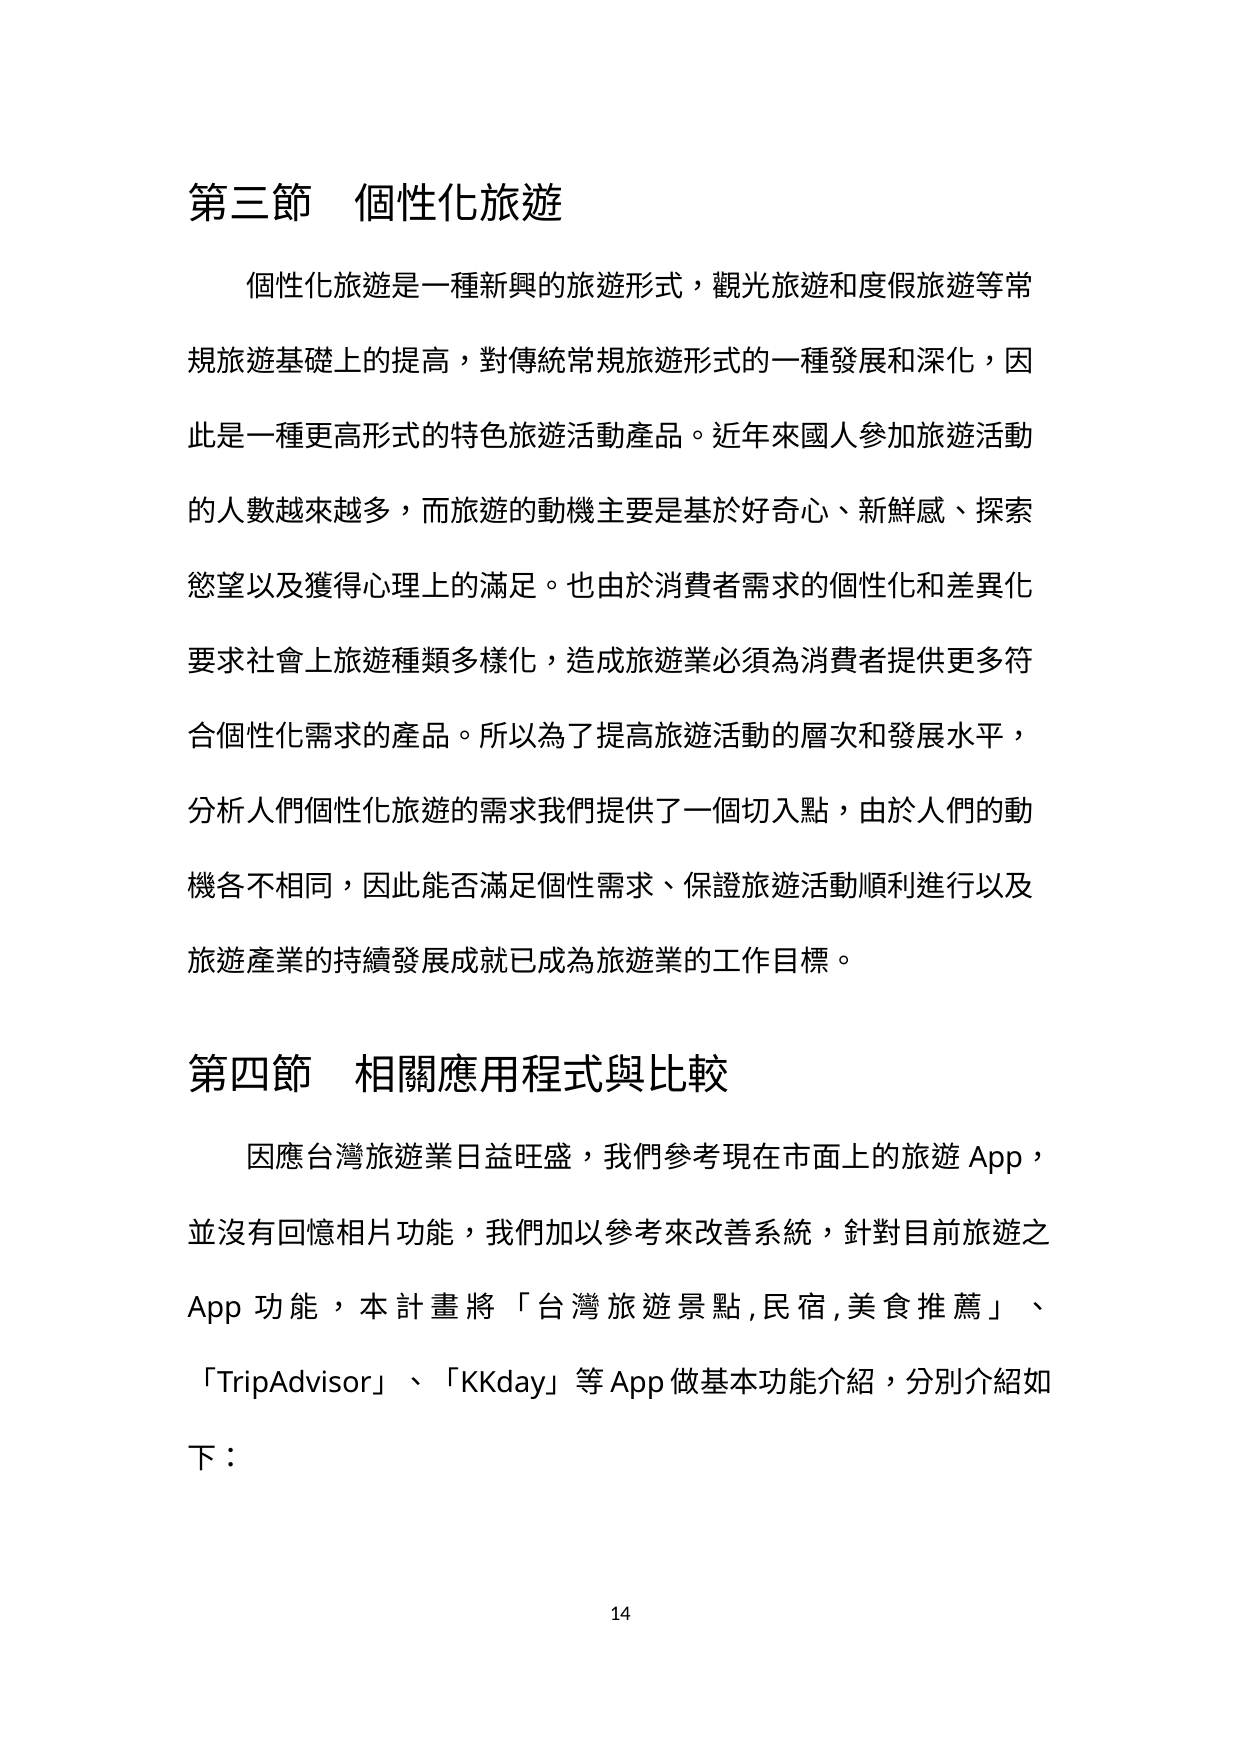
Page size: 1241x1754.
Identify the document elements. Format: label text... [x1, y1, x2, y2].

text 個性化旅遊是一種新興的旅遊形式，觀光旅遊和度假旅遊等常規旅遊基礎上的提高，對傳統常規旅遊形式的一種發展和深化，因此是一種更高形式的特色旅遊活動產品。近年來國人參加旅遊活動的人數越來越多，而旅遊的動機主要是基於好奇心、新鮮感、探索慾望以及獲得心理上的滿足。也由於消費者需求的個性化和差異化要求社會上旅遊種類多樣化，造成旅遊業必須為消費者提供更多符合個性化需求的產品。所以為了提高旅遊活動的層次和發展水平，分析人們個性化旅遊的需求我們提供了一個切入點，由於人們的動機各不相同，因此能否滿足個性需求、保證旅遊活動順利進行以及旅遊產業的持續發展成就已成為旅遊業的工作目標。 [187, 246, 1053, 996]
text 因應台灣旅遊業日益旺盛，我們參考現在市面上的旅遊App，並沒有回憶相片功能，我們加以參考來改善系統，針對目前旅遊之App功能，本計畫將「台灣旅遊景點,民宿,美食推薦」、「TripAdvisor」、「KKday」等App做基本功能介紹，分別介紹如下： [187, 1118, 1053, 1493]
subtitle 第四節 相關應用程式與比較 [187, 1034, 1053, 1109]
subtitle 第三節 個性化旅遊 [187, 162, 1053, 237]
